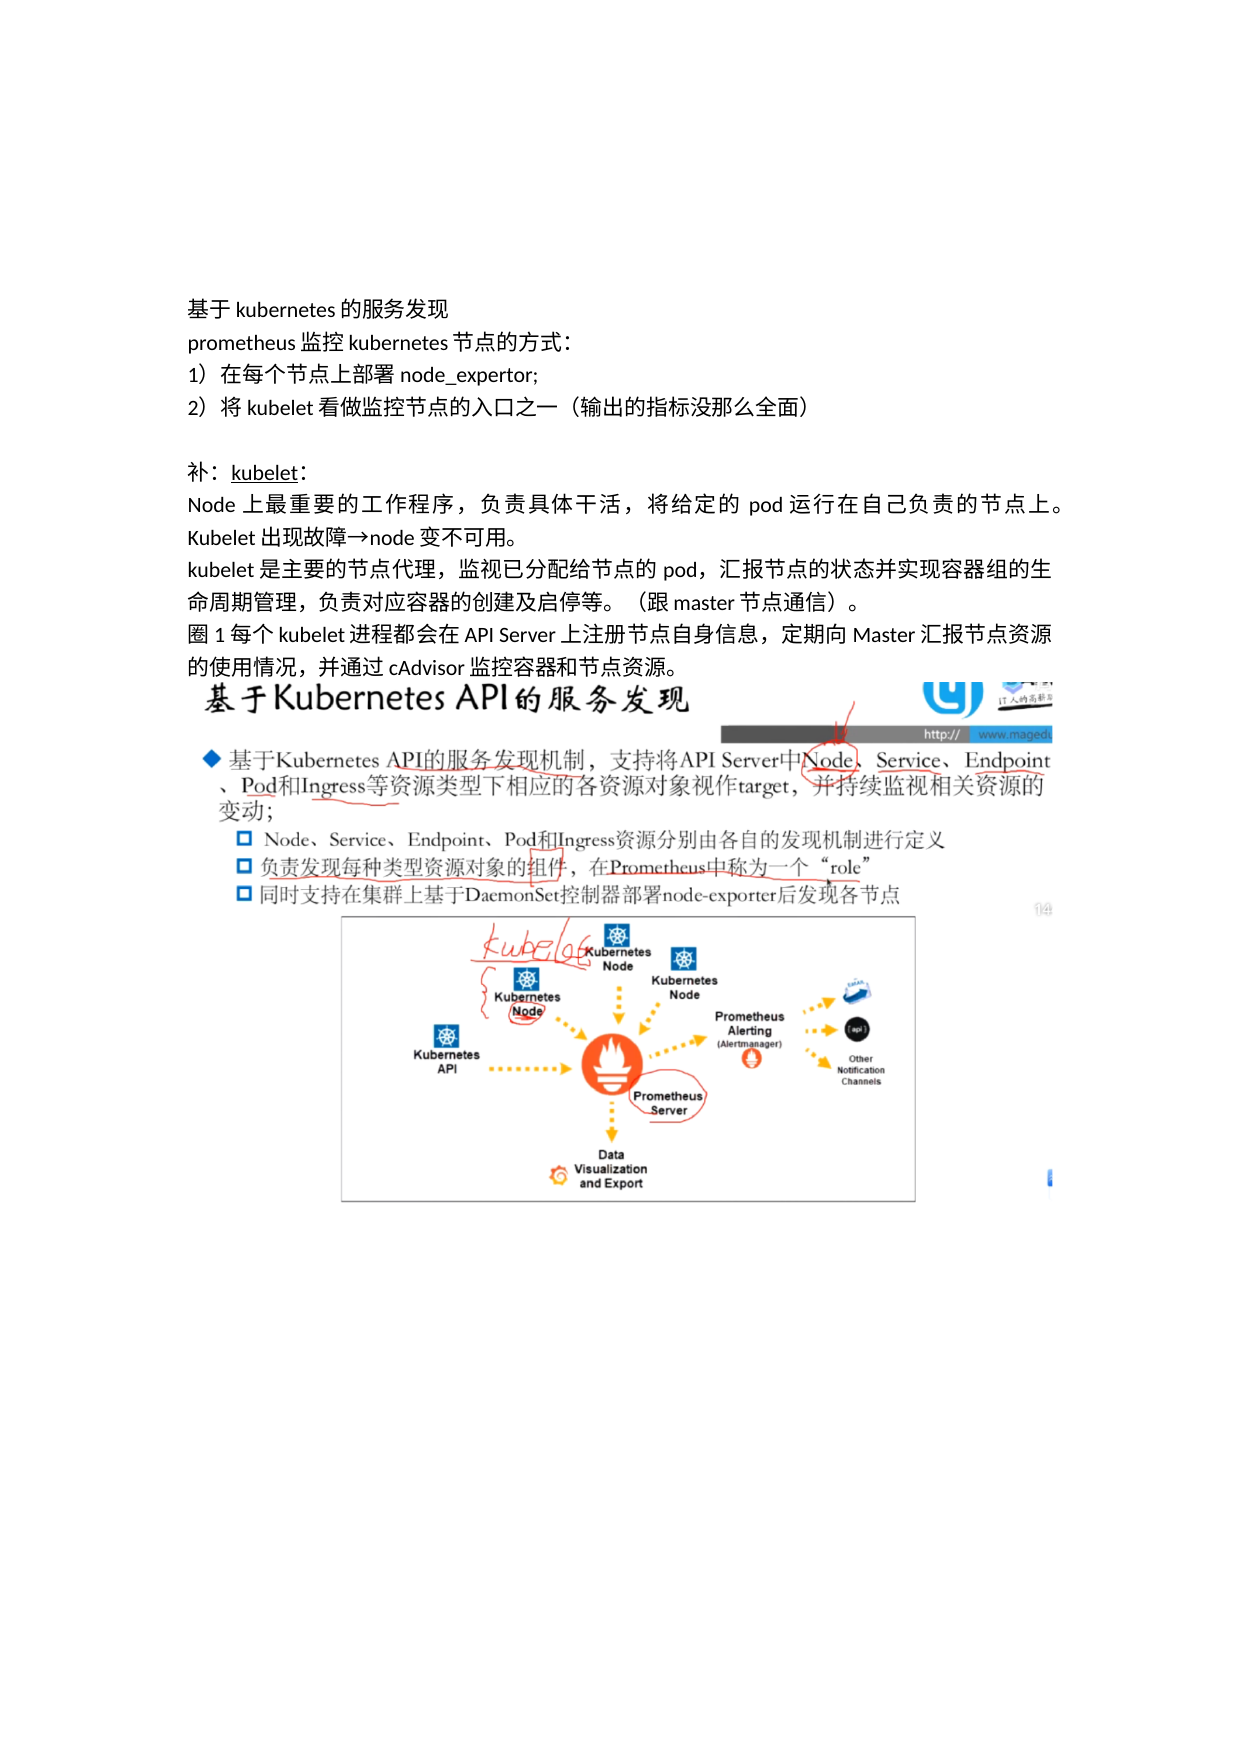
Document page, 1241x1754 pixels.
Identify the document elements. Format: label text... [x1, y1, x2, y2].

list 补：kubelet： [187, 454, 1053, 487]
list Node上最重要的工作程序，负责具体干活，将给定的pod运行在自己负责的节点上。Kubelet出现故障→node变不可用。 [187, 487, 1053, 552]
list 在每个节点上部署node_expertor; [187, 357, 1053, 389]
list 将kubelet看做监控节点的入口之一（输出的指标没那么全面） [187, 389, 1053, 422]
picture [948, 682, 957, 693]
list 圈1每个kubelet进程都会在API Server上注册节点自身信息，定期向Master汇报节点资源的使用情况，并通过cAdvisor监控容器和节点资源。 [187, 617, 1053, 682]
list kubelet是主要的节点代理，监视已分配给节点的pod，汇报节点的状态并实现容器组的生命周期管理，负责对应容器的创建及启停等。（跟master节点通信）。 [187, 552, 1053, 617]
picture [932, 682, 960, 710]
text prometheus监控kubernetes节点的方式： [187, 324, 1053, 357]
picture [187, 682, 1053, 1206]
text 基于kubernetes的服务发现 [187, 292, 1053, 324]
